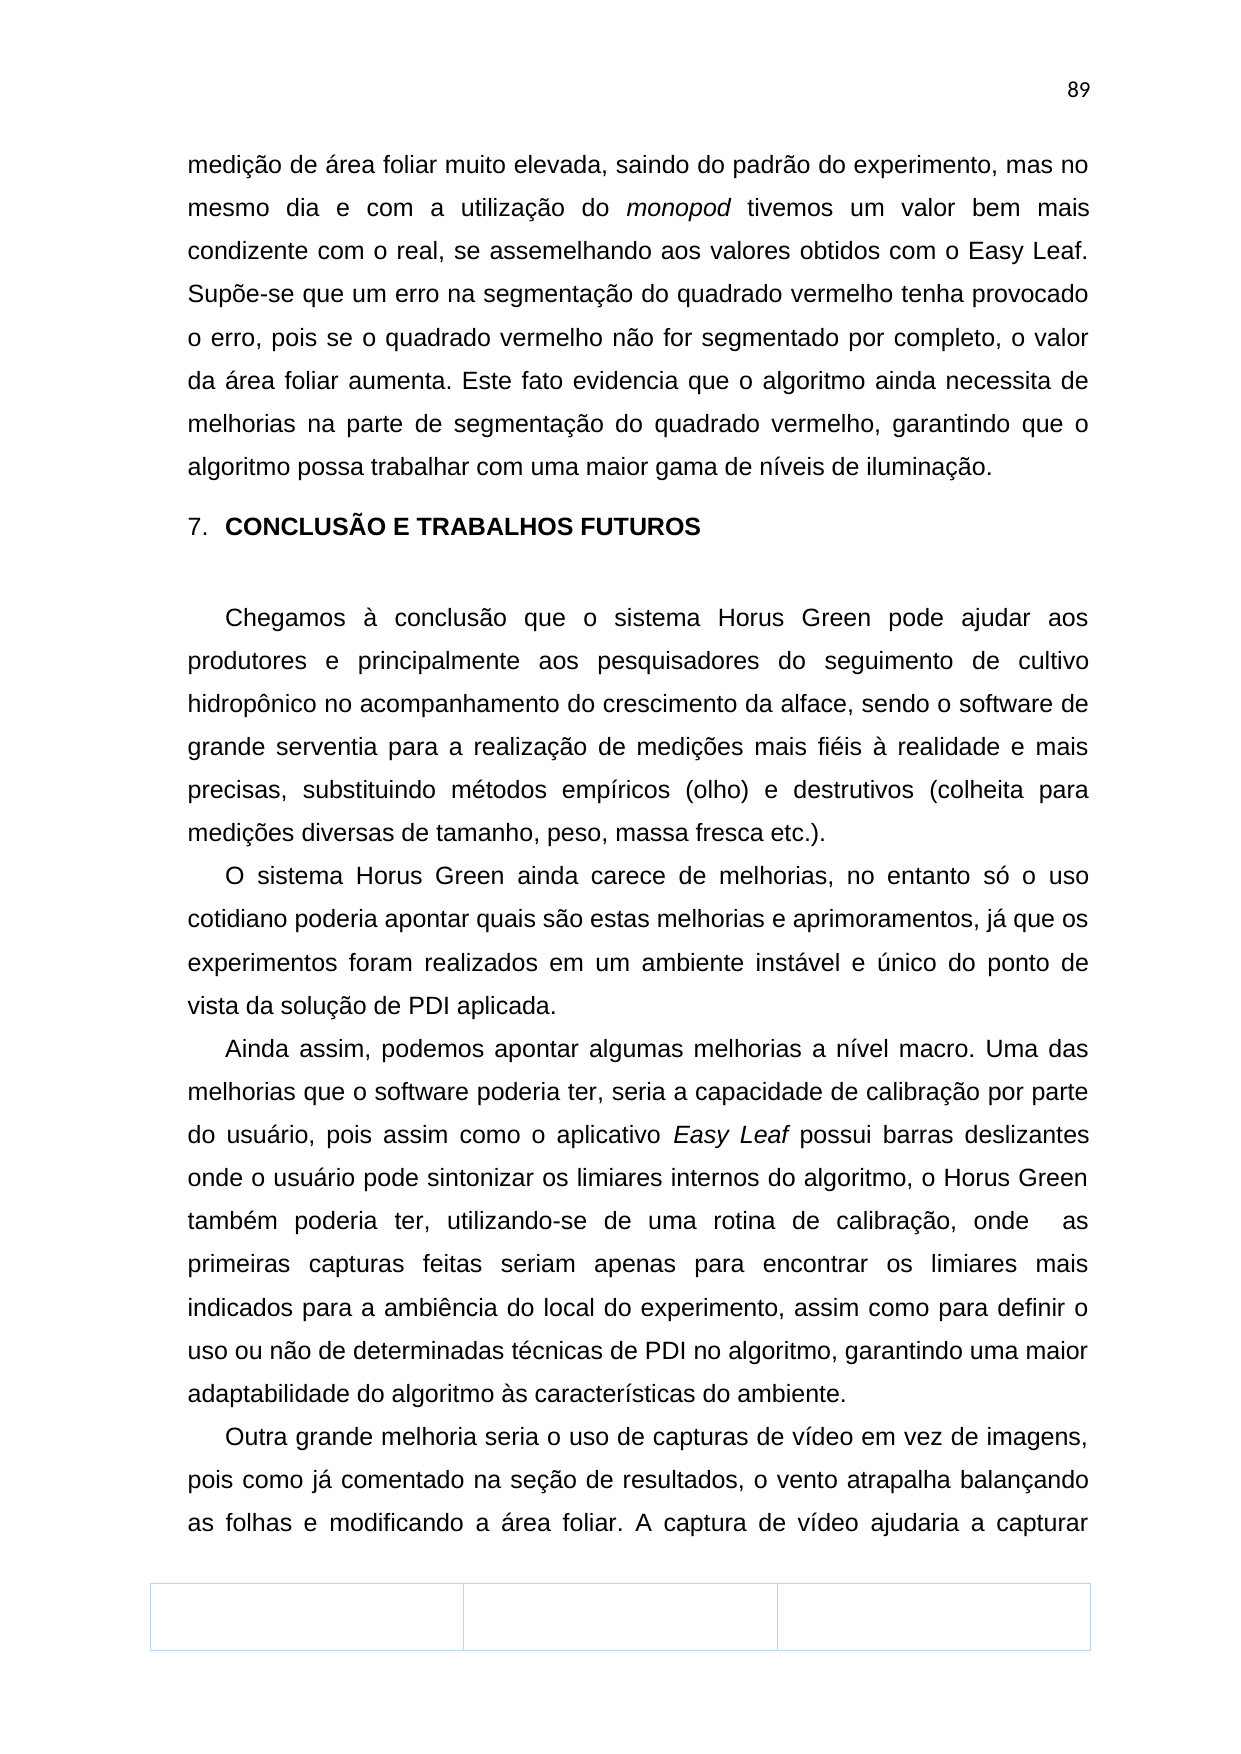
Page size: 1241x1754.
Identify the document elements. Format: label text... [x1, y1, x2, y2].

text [187, 1422, 1090, 1537]
text Chegamos à conclusão que o sistema Horus Green pode ajudar aos produtores e principalmente aos pesquisadores do seguimento de cultivo hidropônico no acompanhamento do crescimento da alface, sendo o software de grande serventia para a realização de medições mais fiéis à realidade e mais precisas, substituindo métodos empíricos (olho) e destrutivos (colheita para medições diversas de tamanho, peso, massa fresca etc.). [187, 602, 1090, 847]
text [187, 150, 1090, 481]
text O sistema Horus Green ainda carece de melhorias, no entanto só o uso cotidiano poderia apontar quais são estas melhorias e aprimoramentos, já que os experimentos foram realizados em um ambiente instável e único do ponto de vista da solução de PDI aplicada. [187, 861, 1090, 1019]
text Ainda assim, podemos apontar algumas melhorias a nível macro. Uma das melhorias que o software poderia ter, seria a capacidade de calibração por parte do usuário, pois assim como o aplicativo Easy Leaf possui barras deslizantes onde o usuário pode sintonizar os limiares internos do algoritmo, o Horus Green também poderia ter, utilizando-se de uma rotina de calibração, onde as primeiras capturas feitas seriam apenas para encontrar os limiares mais indicados para a ambiência do local do experimento, assim como para definir o uso ou não de determinadas técnicas de PDI no algoritmo, garantindo uma maior adaptabilidade do algoritmo às características do ambiente. [187, 1034, 1090, 1407]
list CONCLUSÃO E TRABALHOS FUTUROS [187, 512, 1090, 540]
